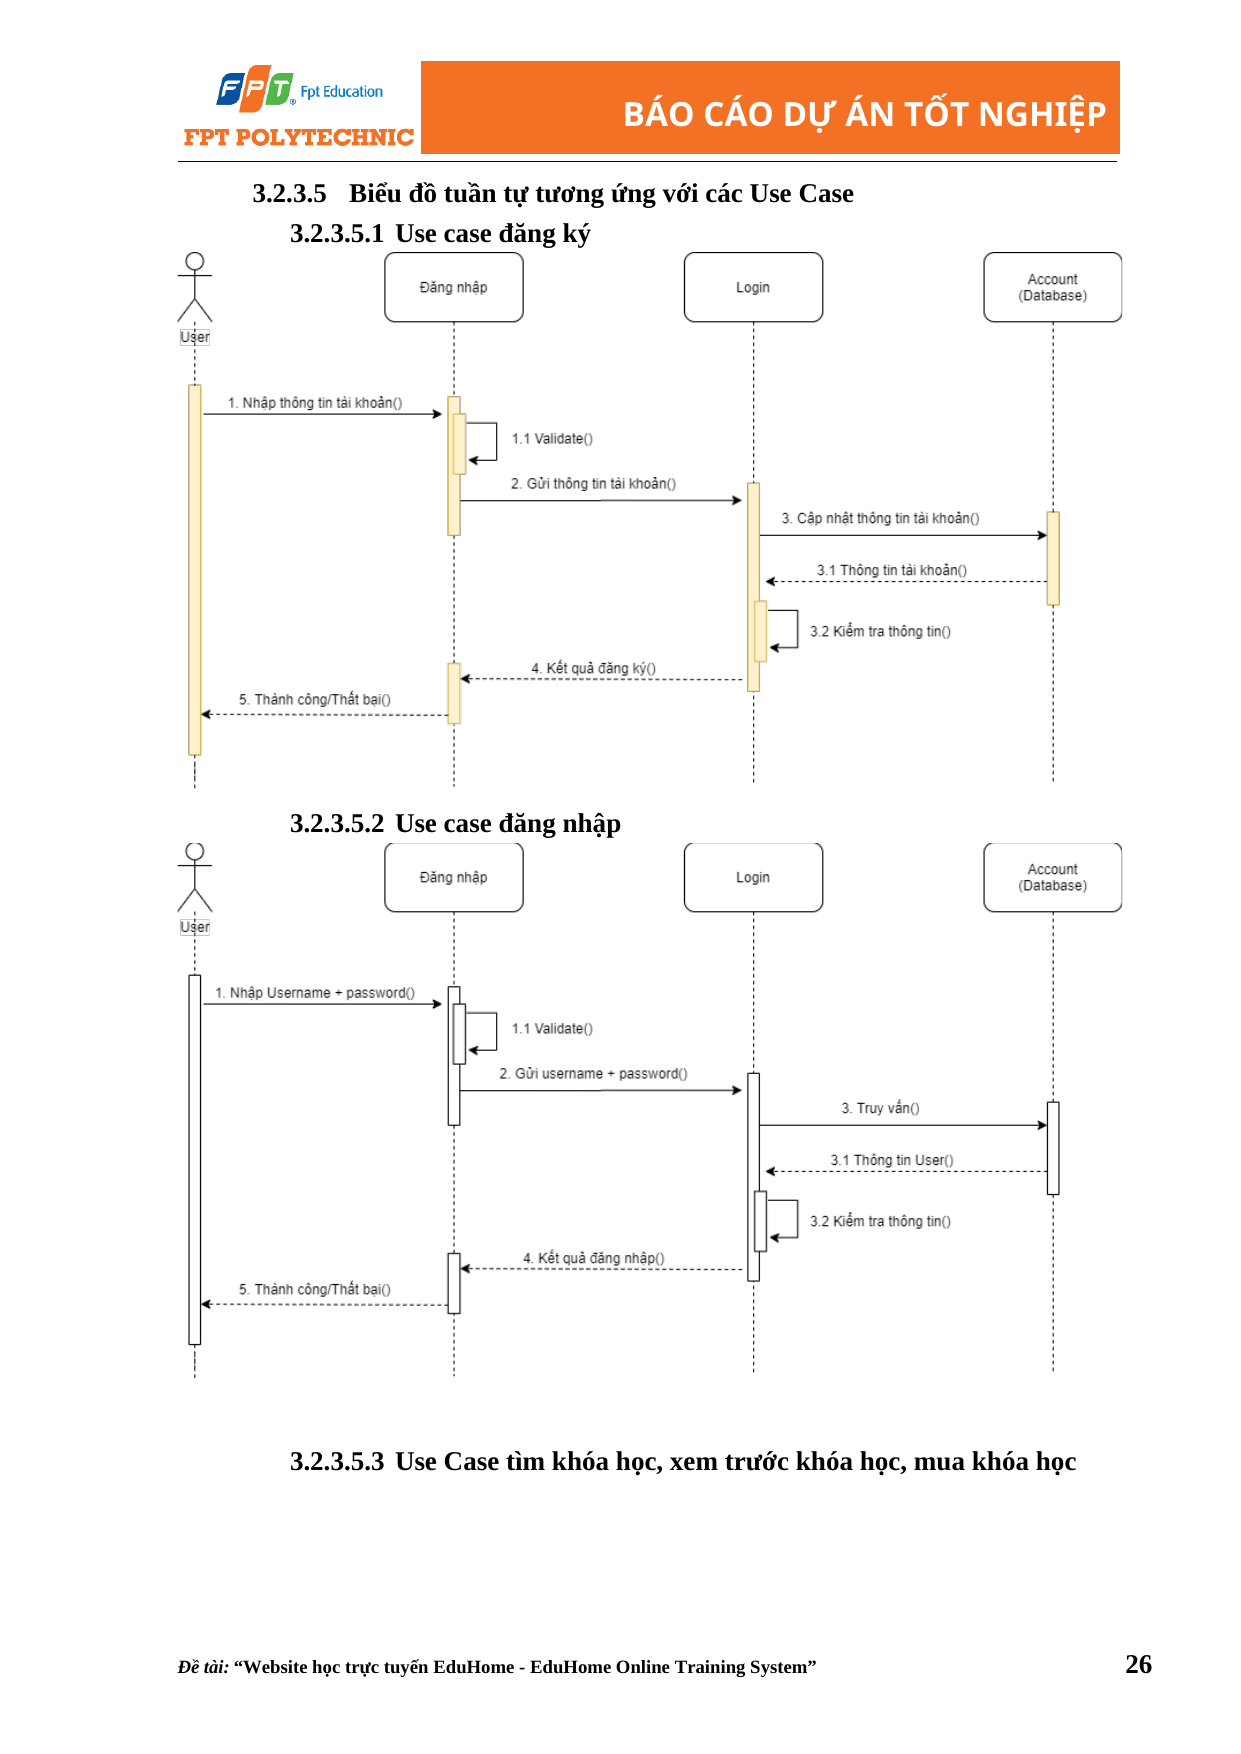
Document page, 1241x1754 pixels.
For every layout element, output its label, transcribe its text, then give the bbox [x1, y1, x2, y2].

subtitle Use case đăng nhập [290, 807, 1122, 838]
picture [177, 843, 1123, 1381]
subtitle Use Case tìm khóa học, xem trước khóa học, mua khóa học [290, 1445, 1122, 1476]
picture [174, 58, 420, 157]
subtitle Biểu đồ tuần tự tương ứng với các Use Case [252, 177, 1122, 208]
subtitle Use case đăng ký [290, 217, 1122, 248]
picture [177, 252, 1123, 790]
